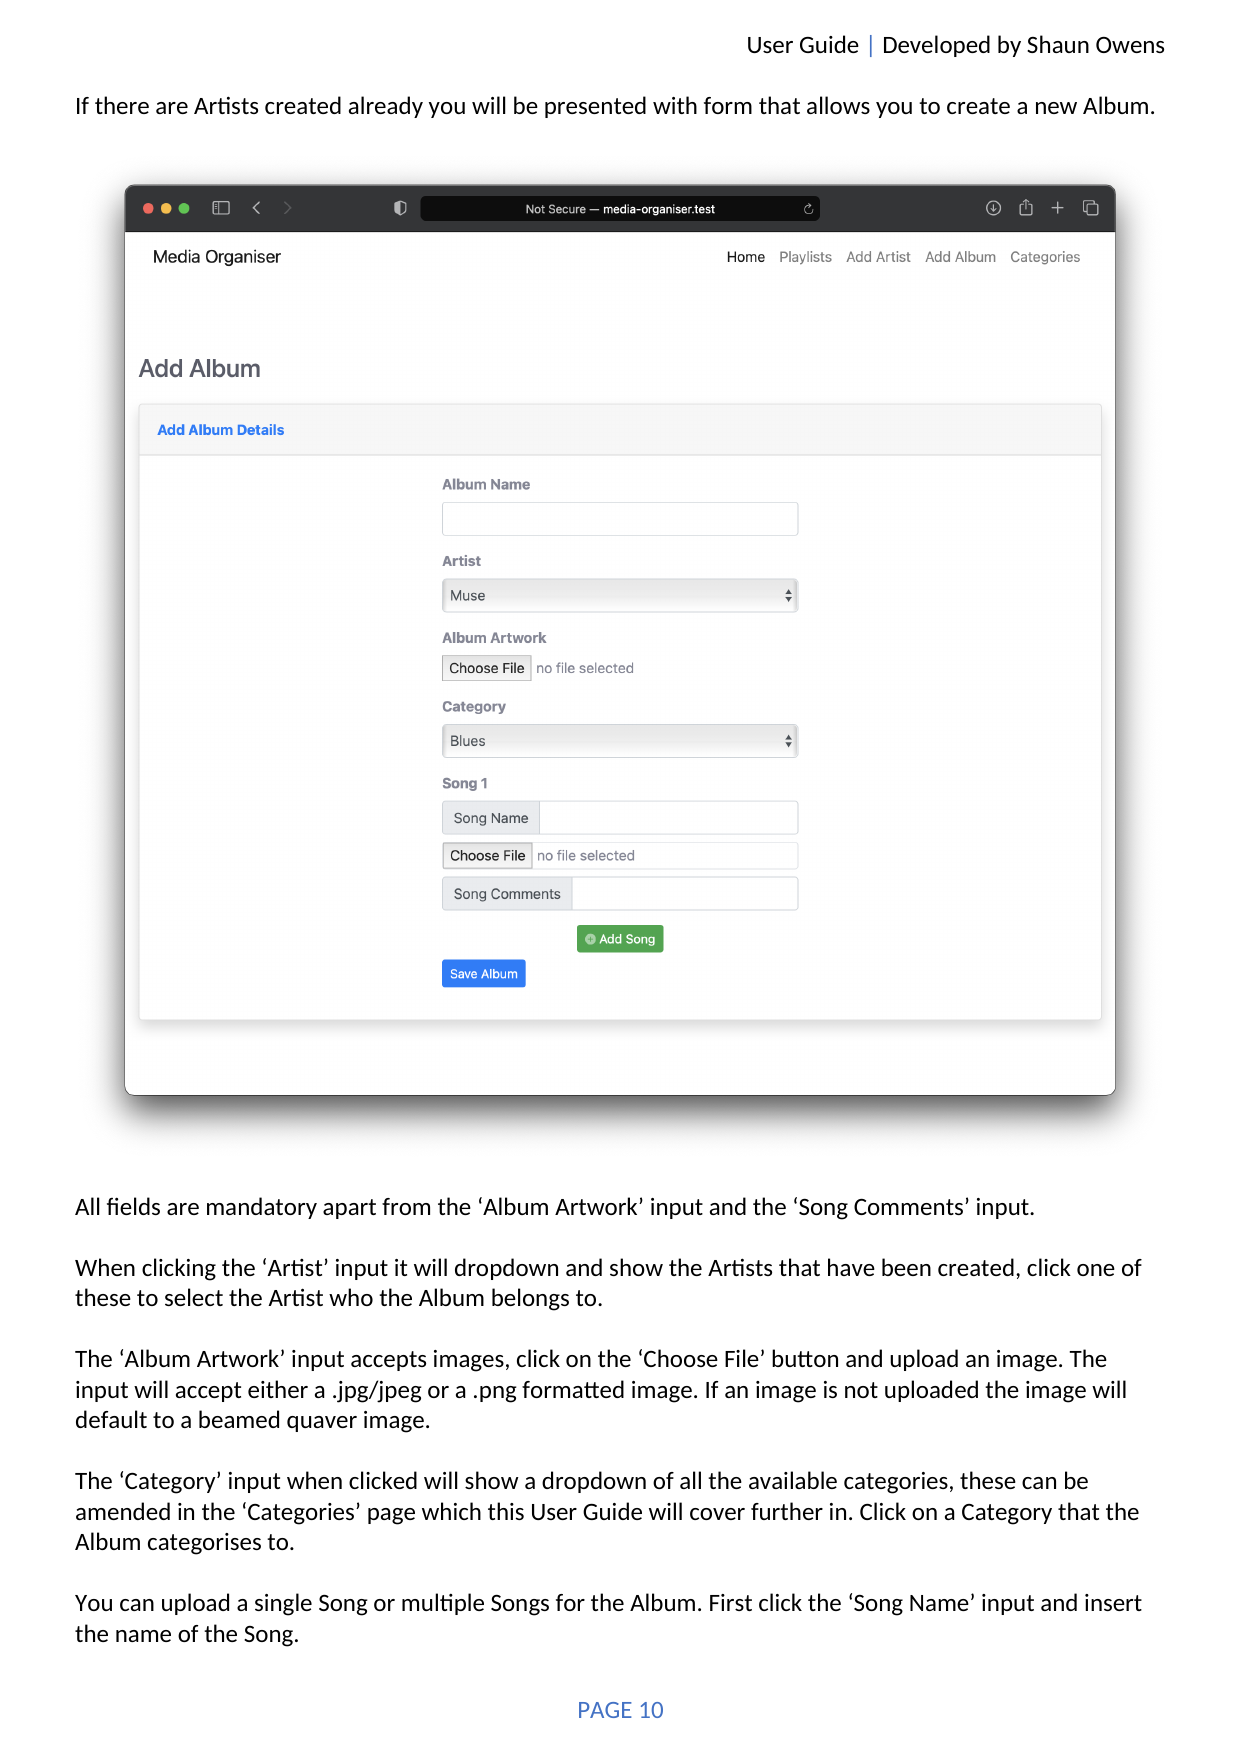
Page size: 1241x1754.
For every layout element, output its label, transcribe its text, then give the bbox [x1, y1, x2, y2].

picture [75, 151, 1165, 1161]
text All fields are mandatory apart from the ‘Album Artwork’ input and the ‘Song Comments’ input. [75, 1191, 1165, 1221]
text If there are Artists created already you will be presented with form that allows you to create a new Album. [75, 91, 1165, 121]
text The ‘Category’ input when clicked will show a dropdown of all the available categories, these can be amended in the ‘Categories’ page which this User Guide will cover further in. Click on a Category that the Album categorises to. [75, 1465, 1165, 1557]
text You can upload a single Song or multiple Songs for the Album. First click the ‘Song Name’ input and insert the name of the Song. [75, 1587, 1165, 1648]
text The ‘Album Artwork’ input accepts images, click on the ‘Choose File’ button and upload an image. The input will accept either a .jpg/jpeg or a .png formatted image. If an image is not uploaded the image will default to a beamed quaver image. [75, 1343, 1165, 1435]
text When clicking the ‘Artist’ input it will dropdown and show the Artists that have been created, click one of these to select the Artist who the Album belongs to. [75, 1252, 1165, 1313]
